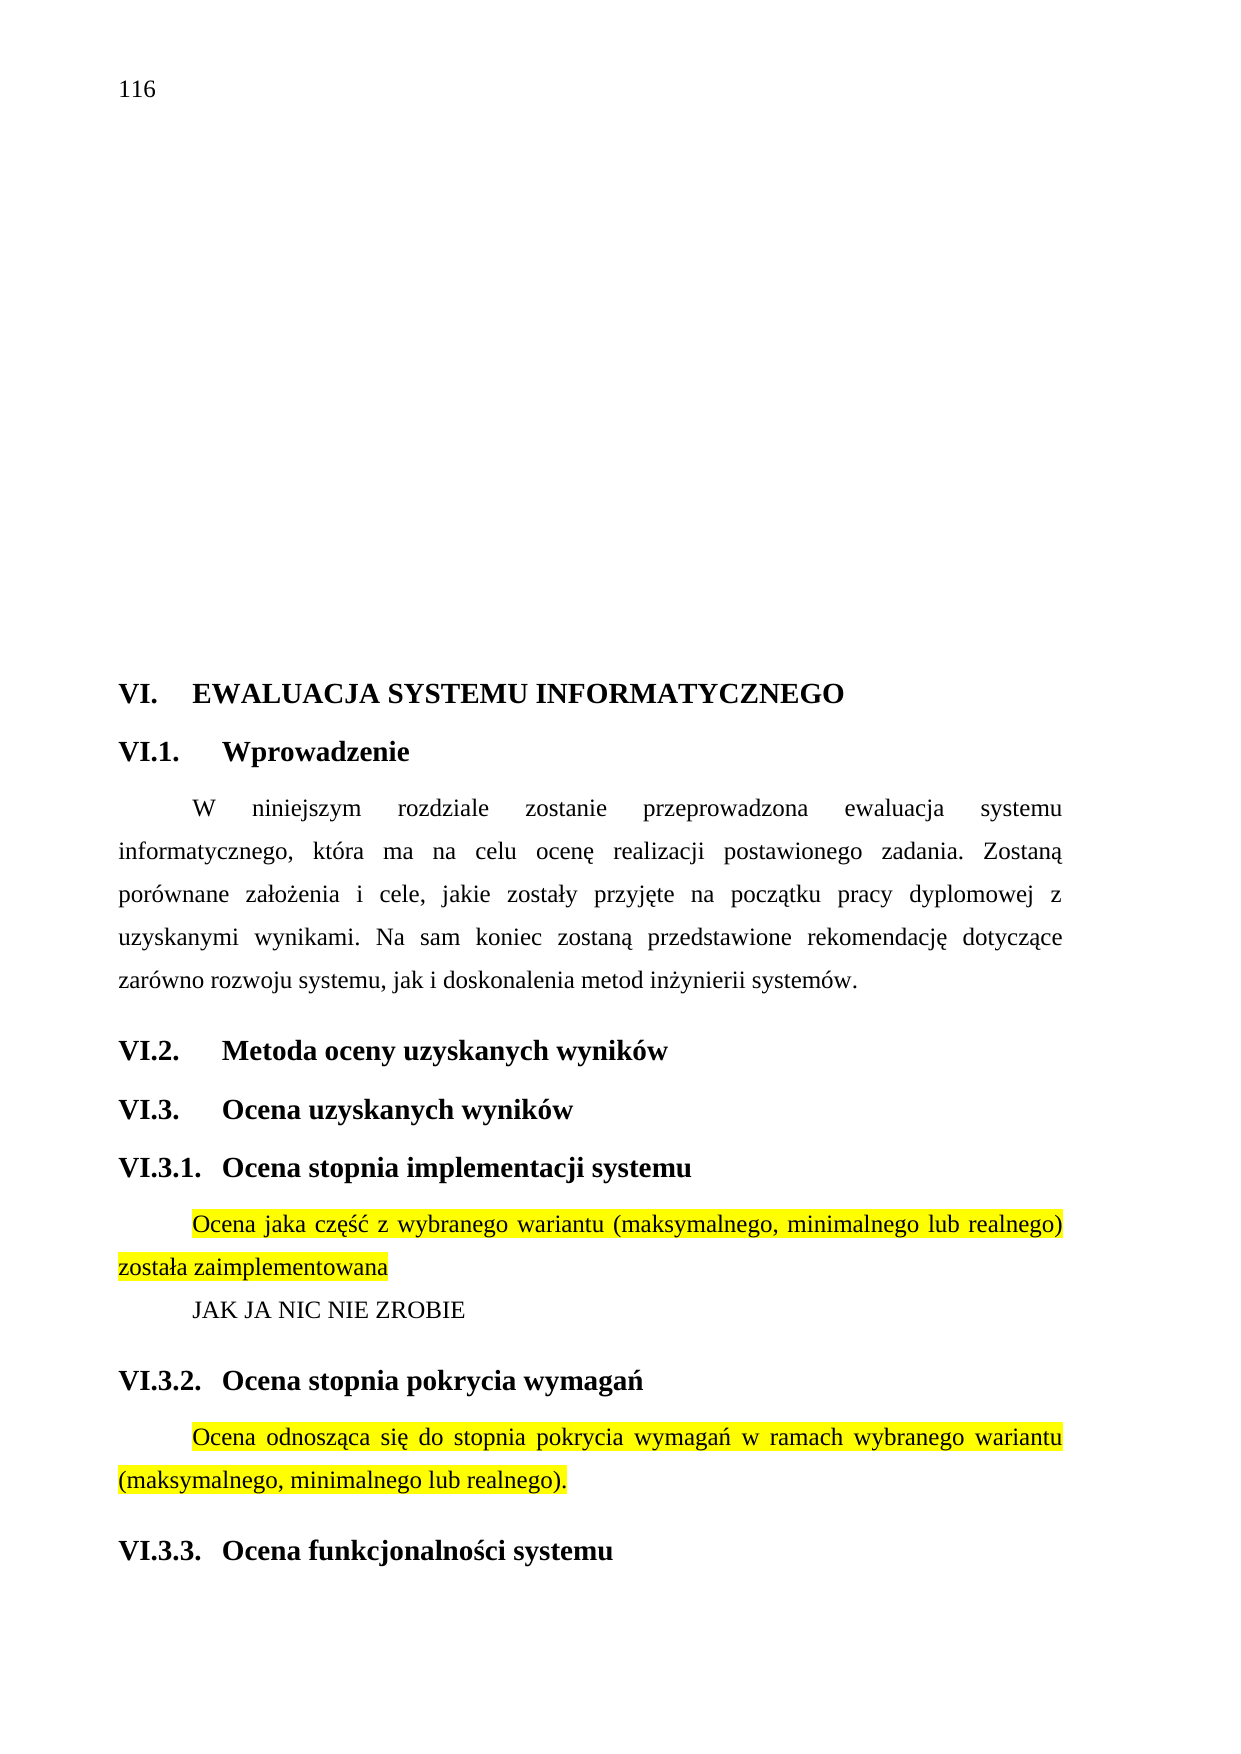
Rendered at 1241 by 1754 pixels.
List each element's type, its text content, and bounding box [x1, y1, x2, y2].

text Ocena odnosząca się do stopnia pokrycia wymagań w ramach wybranego wariantu (maksymalnego, minimalnego lub realnego). [118, 1422, 1063, 1494]
text W niniejszym rozdziale zostanie przeprowadzona ewaluacja systemu informatycznego, która ma na celu ocenę realizacji postawionego zadania. Zostaną porównane założenia i cele, jakie zostały przyjęte na początku pracy dyplomowej z uzyskanymi wynikami. Na sam koniec zostaną przedstawione rekomendację dotyczące zarówno rozwoju systemu, jak i doskonalenia metod inżynierii systemów. [118, 793, 1063, 994]
subtitle Ocena uzyskanych wyników [118, 1092, 1063, 1126]
text JAK JA NIC NIE ZROBIE [118, 1295, 1063, 1324]
text Ocena jaka część z wybranego wariantu (maksymalnego, minimalnego lub realnego) została zaimplementowana [118, 1209, 1063, 1281]
subtitle Metoda oceny uzyskanych wyników [118, 1033, 1063, 1067]
subtitle EWALUACJA systemu informatycznego [118, 676, 1063, 709]
subtitle Ocena stopnia pokrycia wymagań [118, 1363, 1063, 1397]
subtitle Ocena stopnia implementacji systemu [118, 1151, 1063, 1184]
subtitle Wprowadzenie [118, 734, 1063, 768]
subtitle Ocena funkcjonalności systemu [118, 1533, 1063, 1567]
